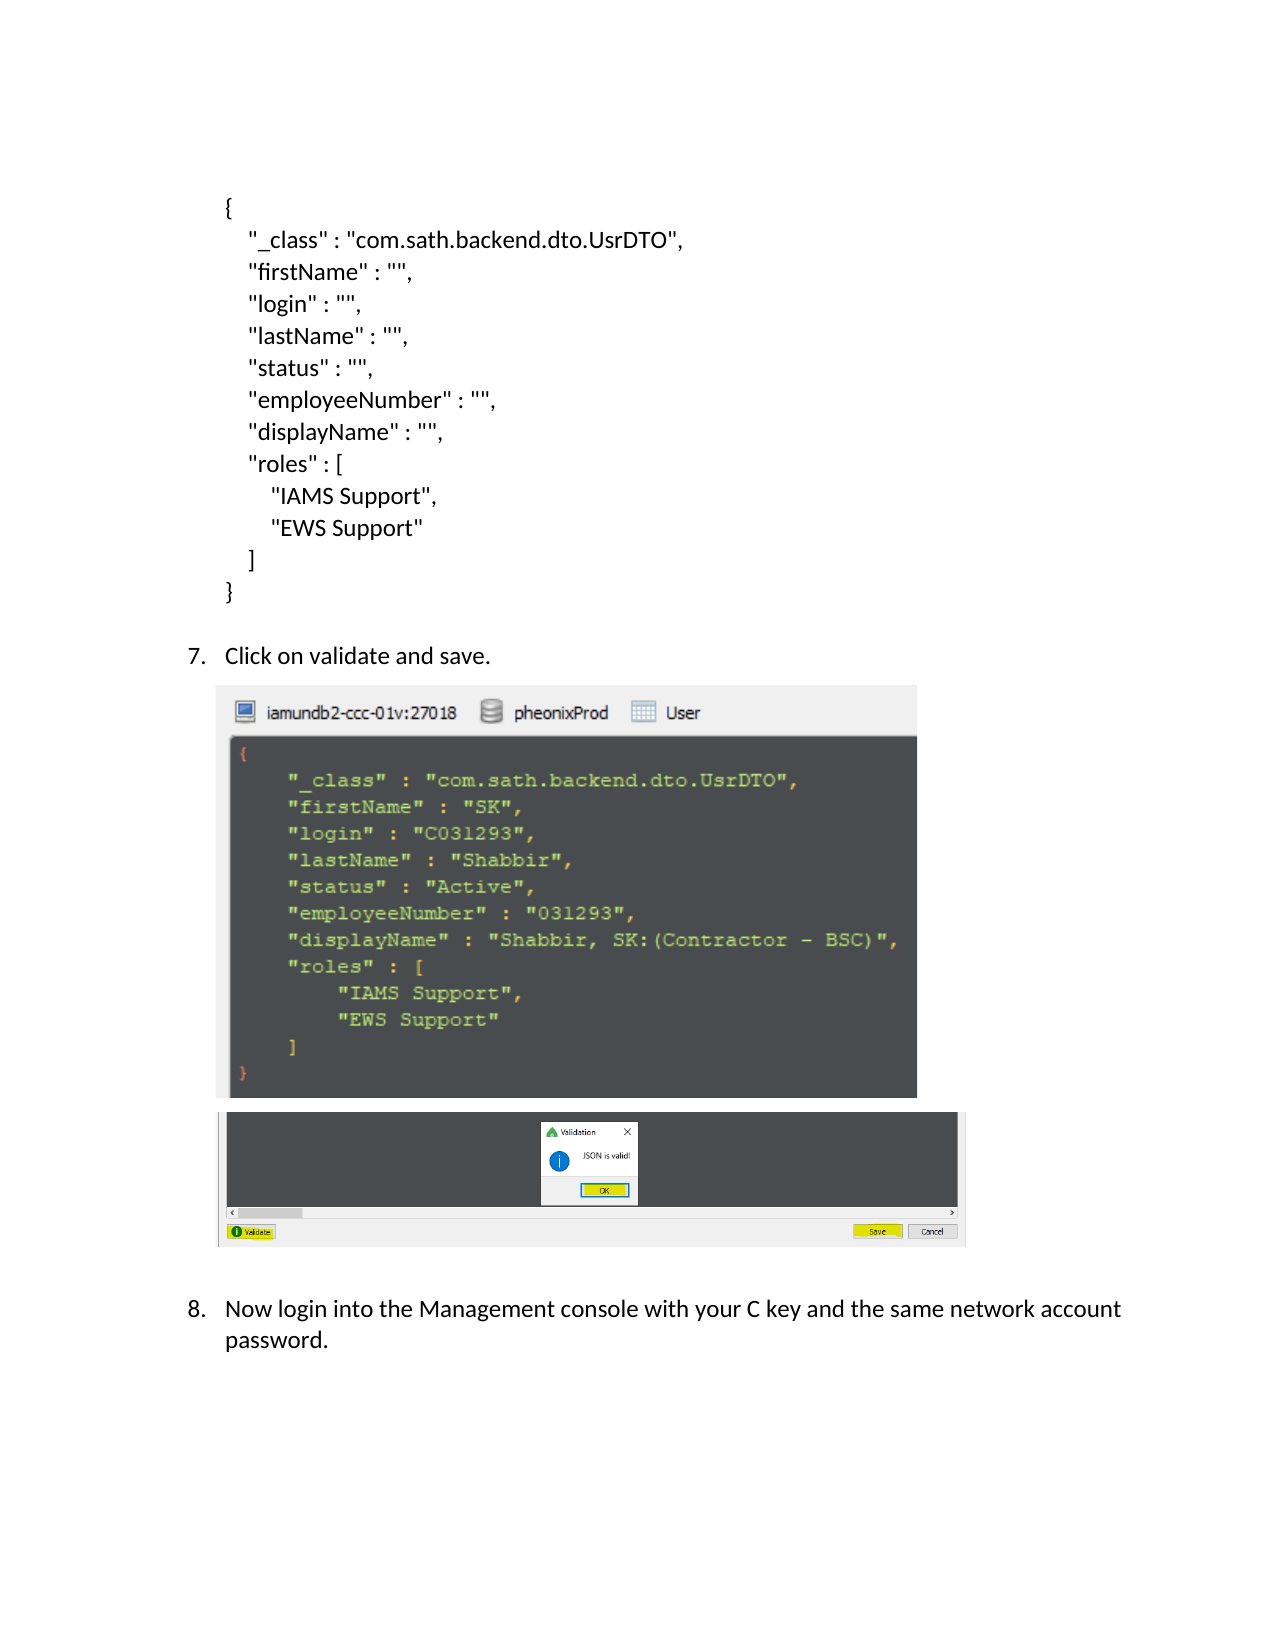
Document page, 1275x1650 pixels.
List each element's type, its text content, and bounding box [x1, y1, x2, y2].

list "roles" : [ [225, 448, 1124, 479]
list "displayName" : "", [225, 416, 1124, 447]
list "employeeNumber" : "", [225, 384, 1124, 415]
list "lastName" : "", [225, 320, 1124, 351]
list } [225, 576, 1124, 607]
list Now login into the Management console with your C key and the same network account password. [187, 1293, 1124, 1355]
picture [215, 685, 918, 1098]
picture [215, 1112, 966, 1247]
list { [225, 192, 1124, 223]
list "EWS Support" [225, 512, 1124, 543]
list "status" : "", [225, 352, 1124, 383]
list "login" : "", [225, 288, 1124, 319]
list "IAMS Support", [225, 480, 1124, 511]
list ] [225, 544, 1124, 575]
list "firstName" : "", [225, 256, 1124, 287]
list Click on validate and save. [187, 640, 1124, 671]
list "_class" : "com.sath.backend.dto.UsrDTO", [225, 224, 1124, 255]
